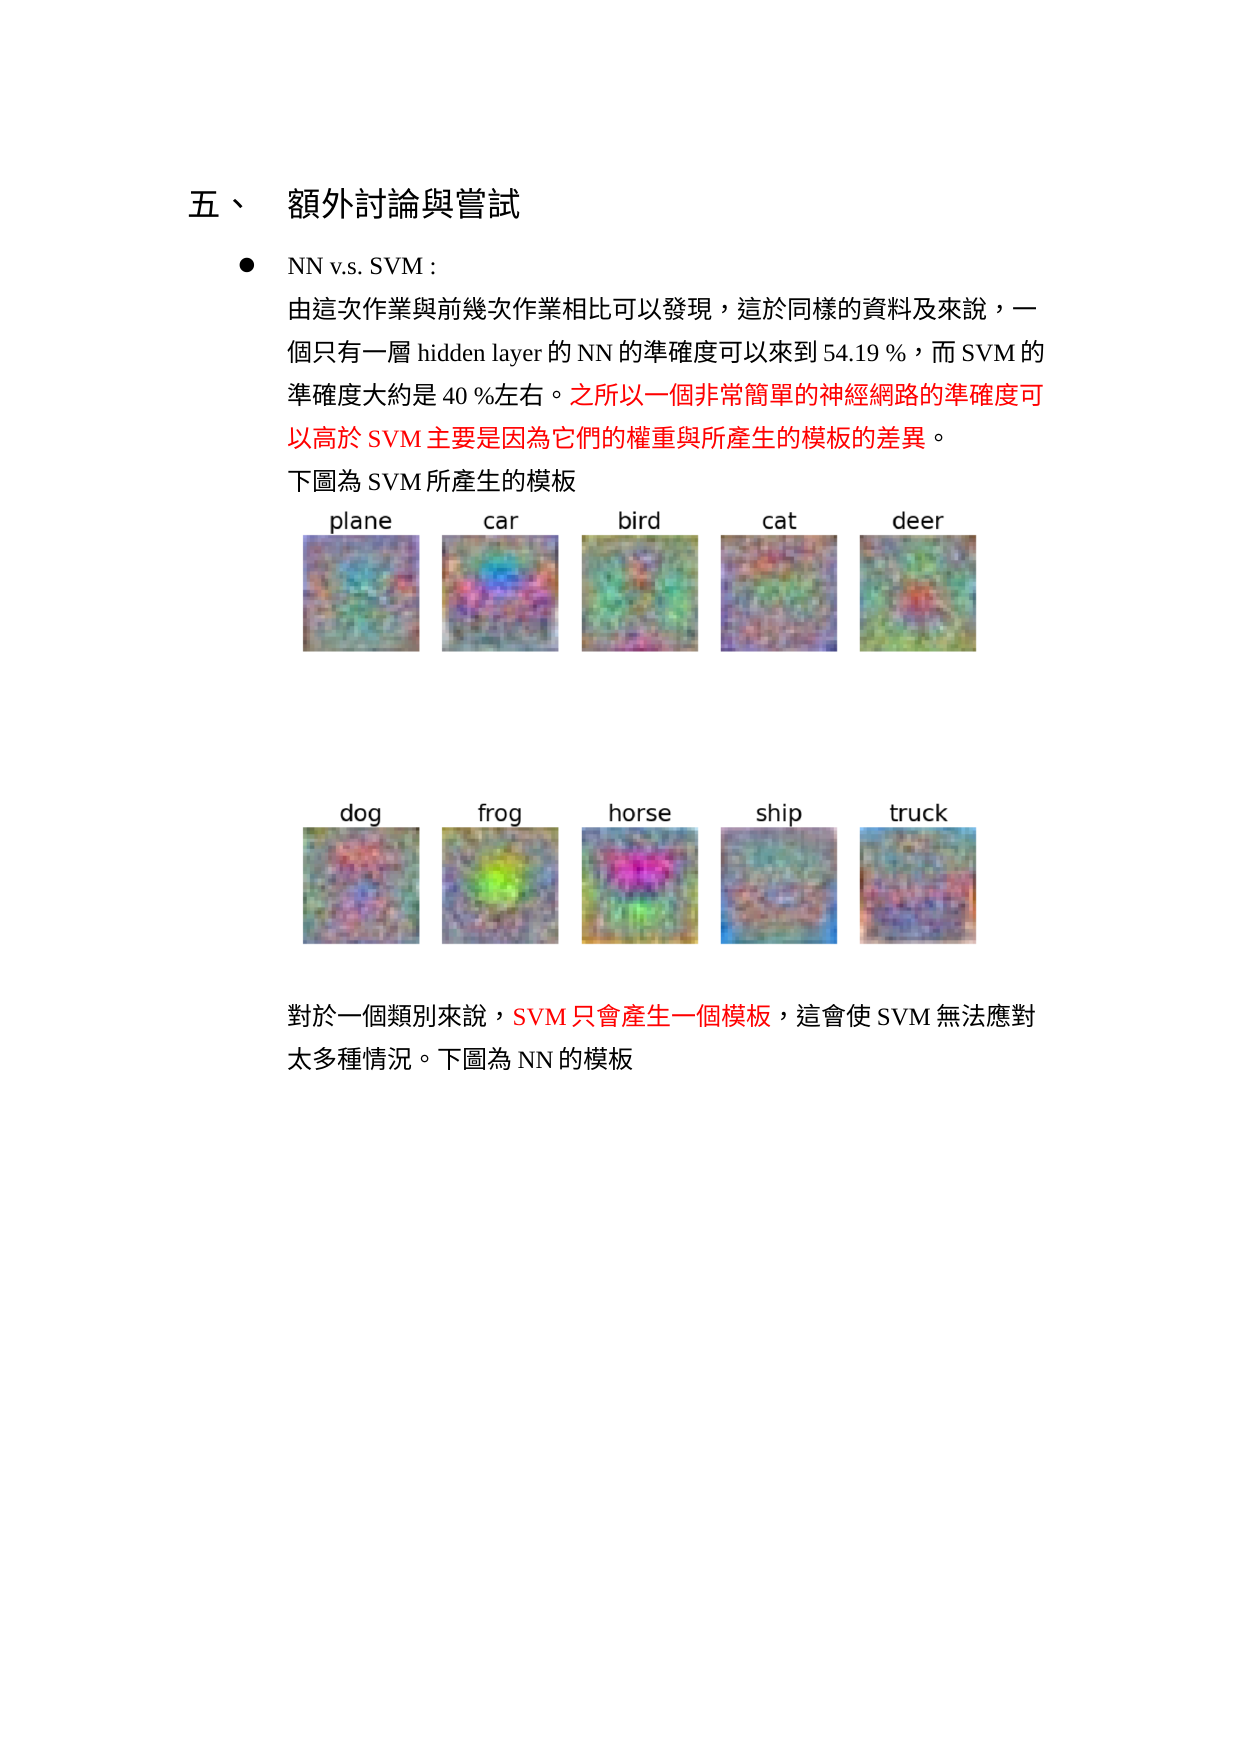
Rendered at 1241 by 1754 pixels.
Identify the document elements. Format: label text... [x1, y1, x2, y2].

list 對於一個類別來說，SVM只會產生一個模板，這會使SVM無法應對太多種情況。下圖為NN的模板 [287, 996, 1053, 1077]
list 額外討論與嘗試 [187, 164, 1053, 239]
picture [287, 503, 1008, 962]
list 由這次作業與前幾次作業相比可以發現，這於同樣的資料及來說，一個只有一層hidden layer的NN的準確度可以來到54.19 %，而SVM的準確度大約是40 %左右。之所以一個非常簡單的神經網路的準確度可以高於SVM主要是因為它們的權重與所產生的模板的差異。 [287, 288, 1053, 455]
list 下圖為SVM所產生的模板 [287, 461, 1053, 498]
list NN v.s. SVM : [237, 247, 1053, 284]
